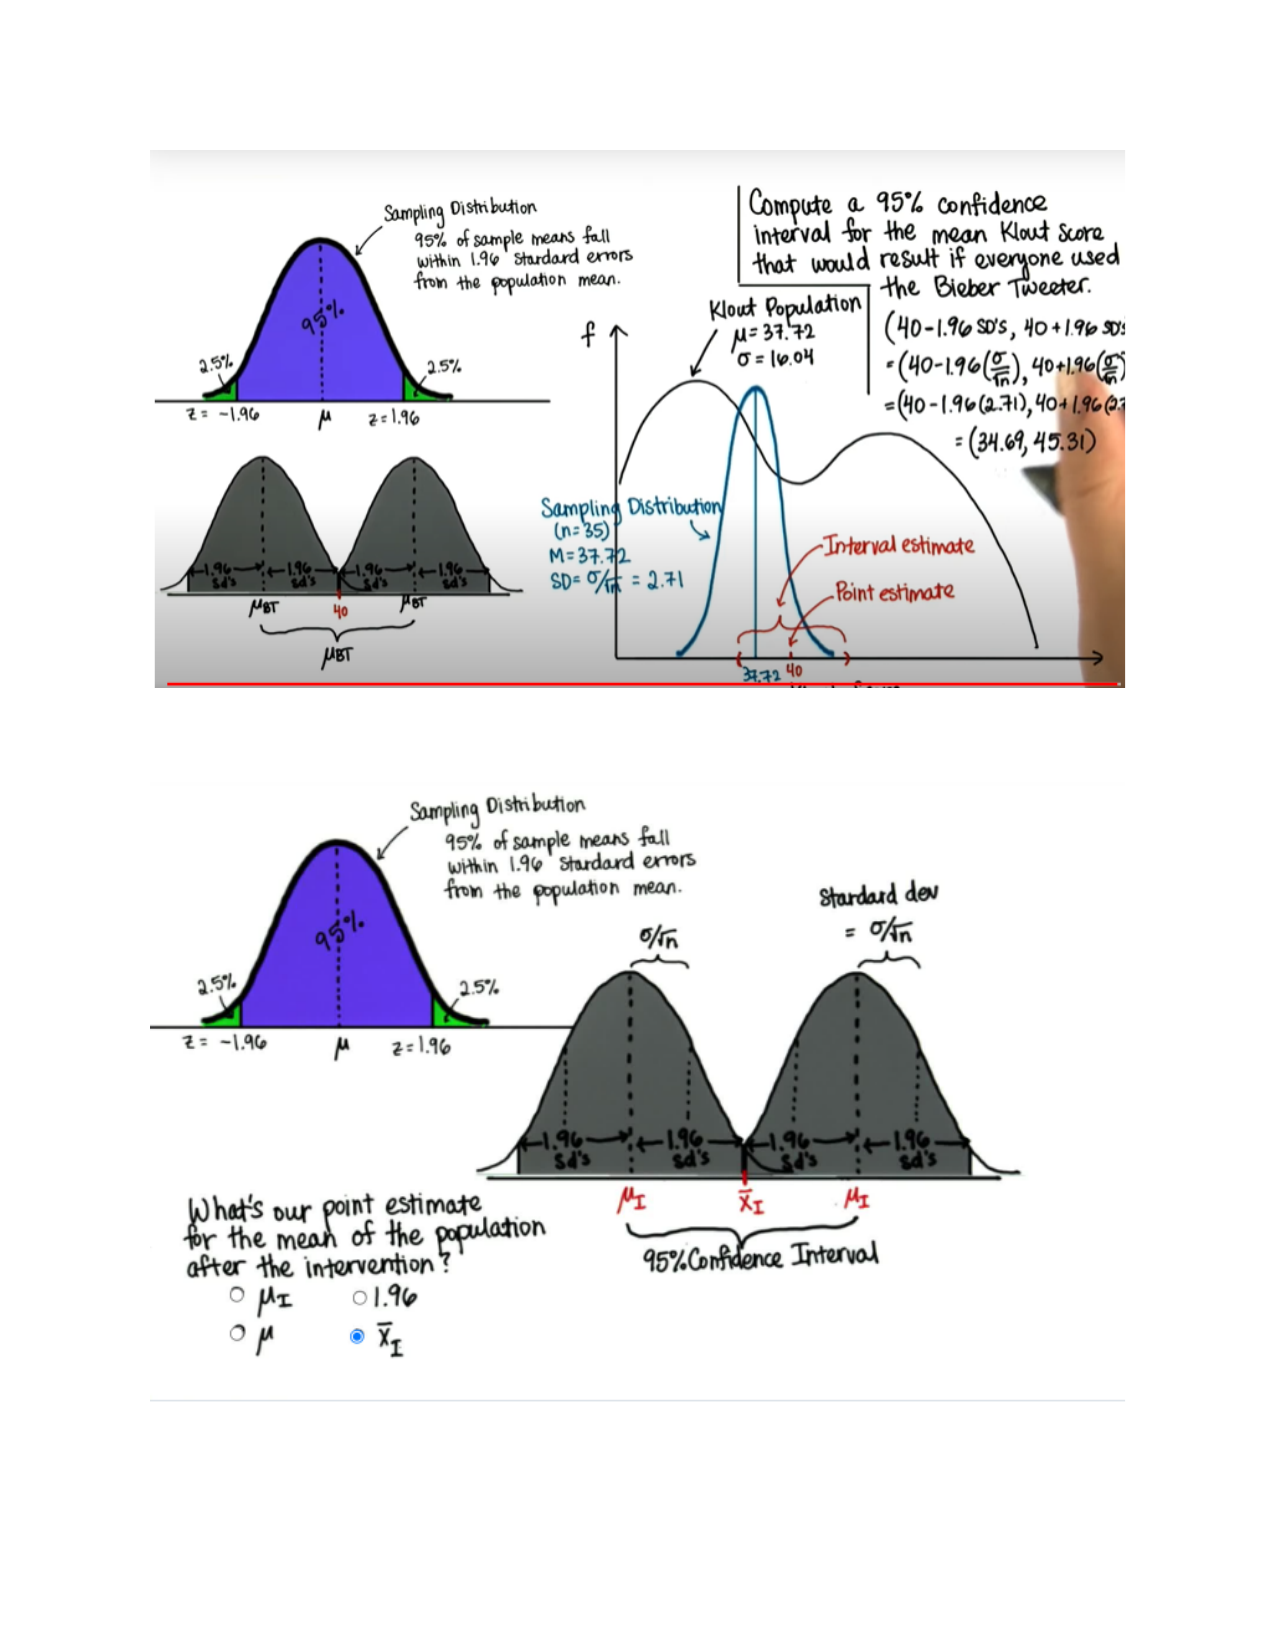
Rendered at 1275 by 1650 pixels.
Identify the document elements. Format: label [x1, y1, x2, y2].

picture [150, 782, 1125, 1403]
picture [150, 150, 1125, 688]
